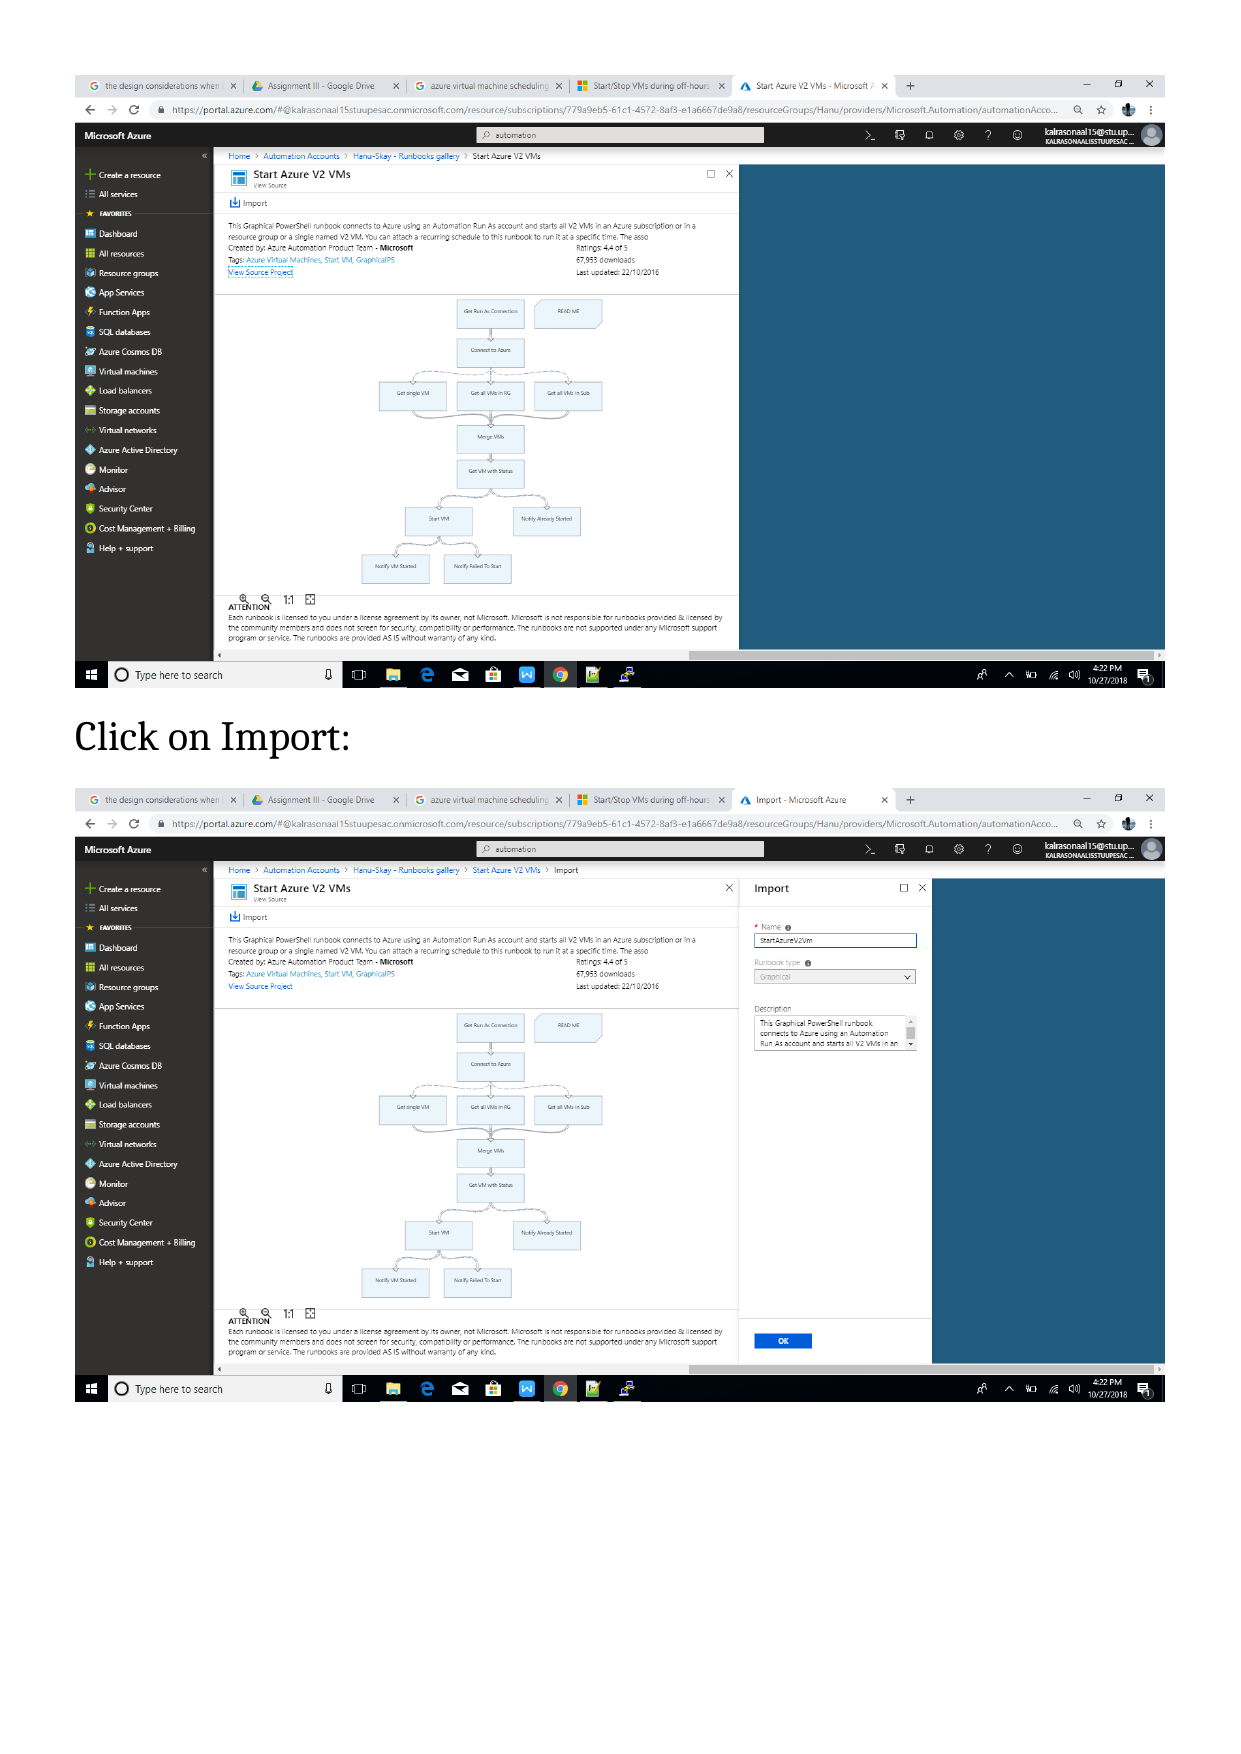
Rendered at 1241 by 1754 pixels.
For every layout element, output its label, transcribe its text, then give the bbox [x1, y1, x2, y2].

text Click on Import: [75, 713, 1165, 761]
picture [75, 75, 1165, 688]
picture [75, 788, 1165, 1402]
